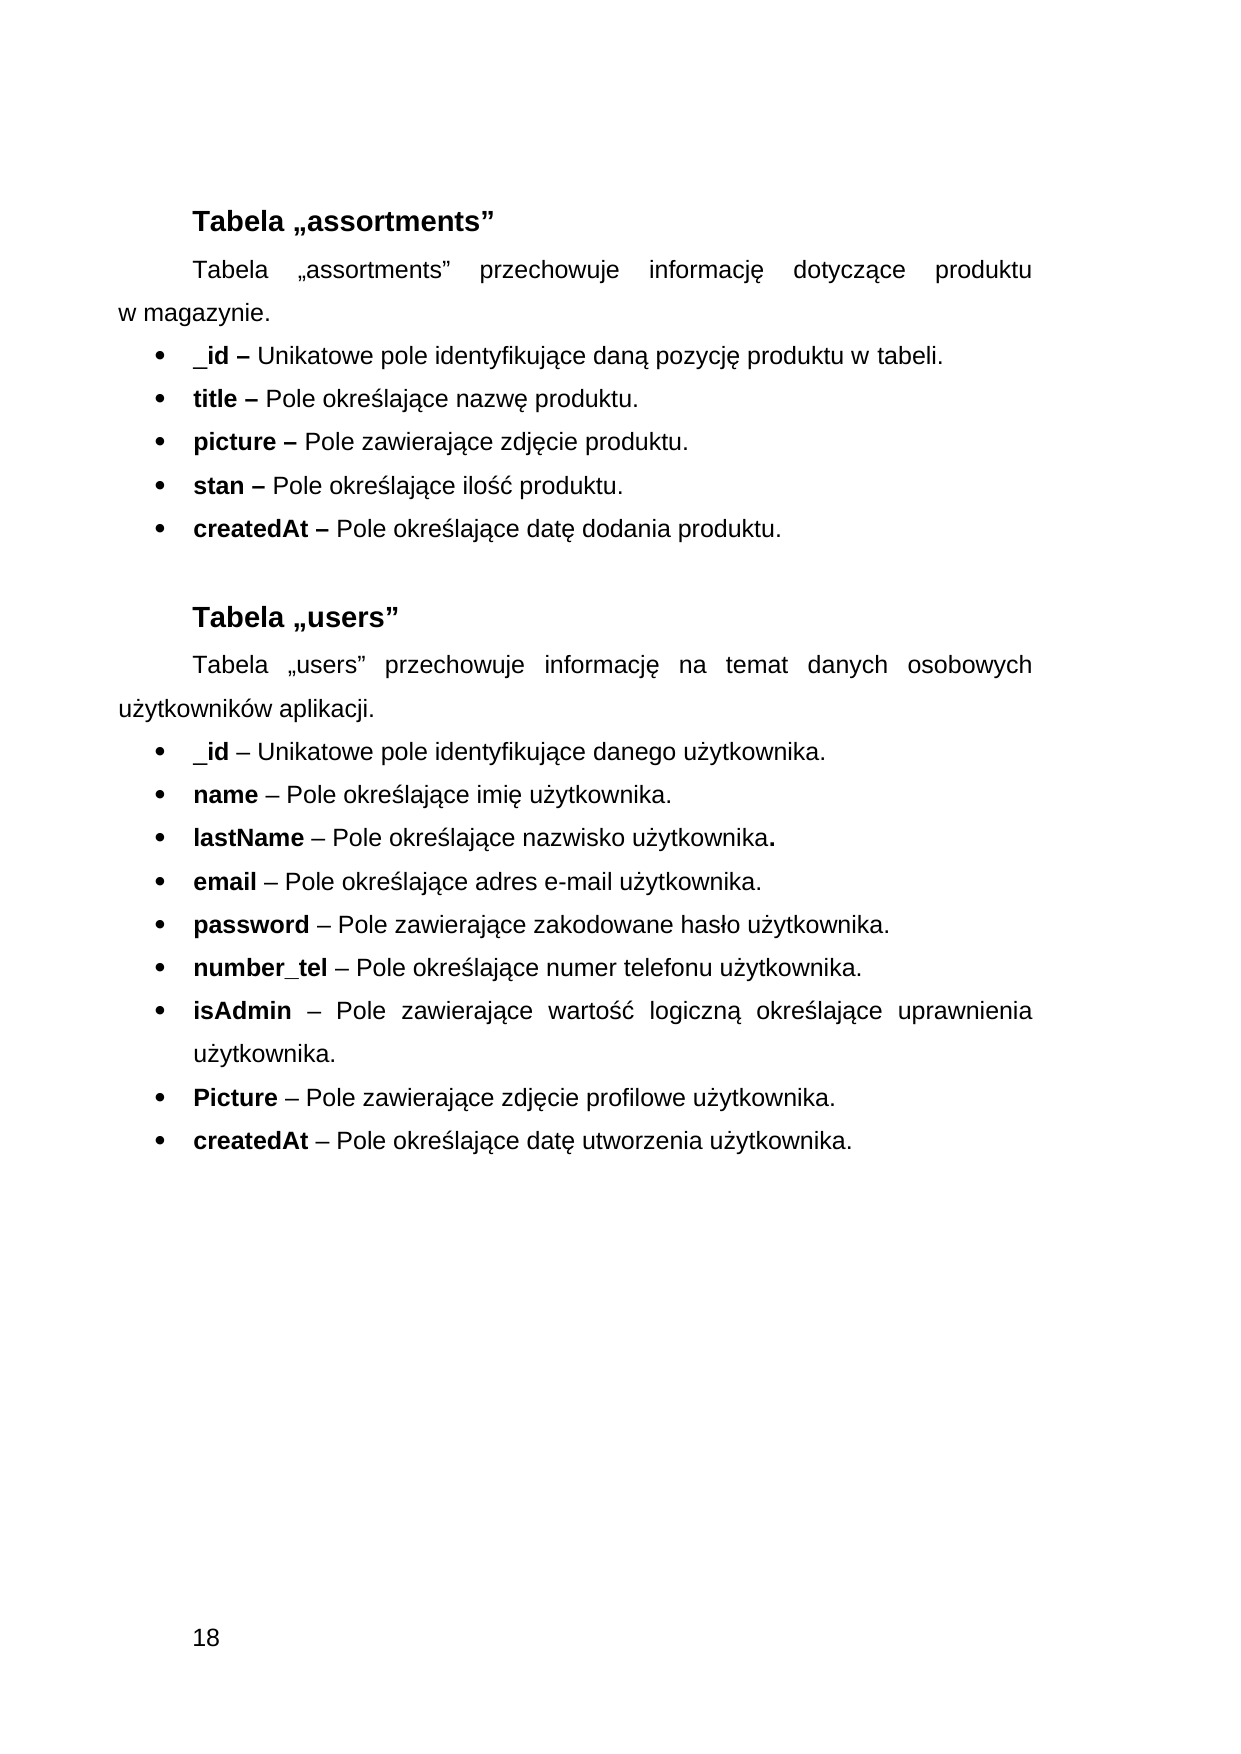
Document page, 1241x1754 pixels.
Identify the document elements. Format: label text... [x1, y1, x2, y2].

text Tabela „assortments” [118, 204, 1033, 238]
list stan – Pole określające ilość produktu. [156, 471, 1033, 499]
list name – Pole określające imię użytkownika. [156, 780, 1033, 809]
list number_tel – Pole określające numer telefonu użytkownika. [156, 953, 1033, 982]
list lastName – Pole określające nazwisko użytkownika. [156, 823, 1033, 852]
list password – Pole zawierające zakodowane hasło użytkownika. [156, 910, 1033, 938]
text Tabela „users” [118, 600, 1033, 634]
list createdAt – Pole określające datę utworzenia użytkownika. [156, 1126, 1033, 1154]
list isAdmin – Pole zawierające wartość logiczną określające uprawnienia użytkownika. [156, 996, 1033, 1068]
list createdAt – Pole określające datę dodania produktu. [156, 514, 1033, 543]
list email – Pole określające adres e-mail użytkownika. [156, 866, 1033, 895]
text Tabela „users” przechowuje informację na temat danych osobowych użytkowników aplikacji. [118, 651, 1033, 722]
list _id – Unikatowe pole identyfikujące danego użytkownika. [156, 737, 1033, 766]
list Picture – Pole zawierające zdjęcie profilowe użytkownika. [156, 1082, 1033, 1111]
list _id – Unikatowe pole identyfikujące daną pozycję produktu w tabeli. [156, 341, 1033, 370]
list picture – Pole zawierające zdjęcie produktu. [156, 427, 1033, 456]
text Tabela „assortments” przechowuje informację dotyczące produktu w magazynie. [118, 255, 1033, 327]
list title – Pole określające nazwę produktu. [156, 384, 1033, 413]
